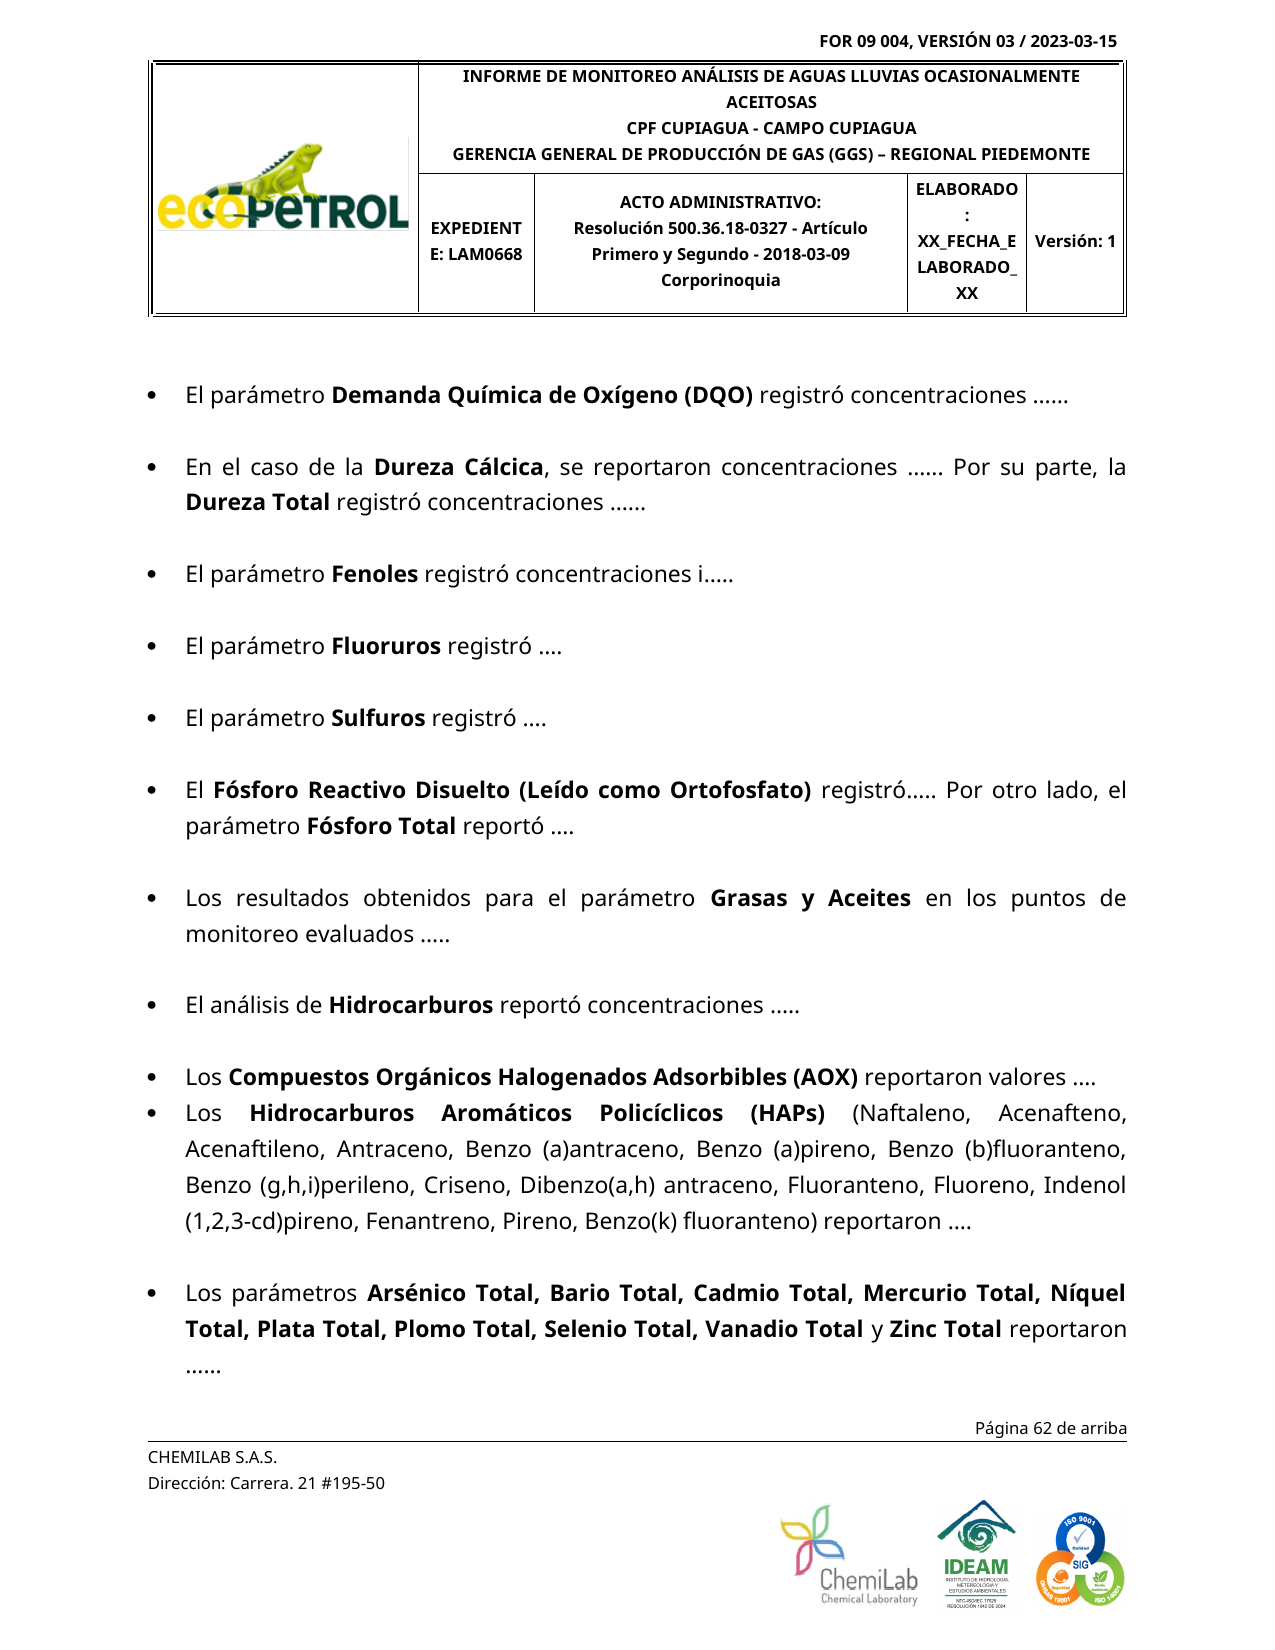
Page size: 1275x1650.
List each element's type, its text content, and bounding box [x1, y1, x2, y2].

picture [1032, 1507, 1128, 1610]
list Los Compuestos Orgánicos Halogenados Adsorbibles (AOX) reportaron valores …. [148, 1061, 1127, 1093]
list El Fósforo Reactivo Disuelto (Leído como Ortofosfato) registró….. Por otro lado, el parámetro Fósforo Total reportó …. [148, 774, 1127, 841]
list El parámetro Sulfuros registró …. [148, 702, 1127, 733]
list El parámetro Fluoruros registró …. [148, 630, 1127, 661]
list Los resultados obtenidos para el parámetro Grasas y Aceites en los puntos de monitoreo evaluados ….. [148, 882, 1127, 949]
list El análisis de Hidrocarburos reportó concentraciones ….. [148, 989, 1127, 1021]
picture [157, 137, 411, 233]
list El parámetro Fenoles registró concentraciones i….. [148, 558, 1127, 589]
list Los parámetros Arsénico Total, Bario Total, Cadmio Total, Mercurio Total, Níquel Total, Plata Total, Plomo Total, Selenio Total, Vanadio Total y Zinc Total reportaron …… [148, 1277, 1127, 1380]
list En el caso de la Dureza Cálcica, se reportaron concentraciones …... Por su parte, la Dureza Total registró concentraciones …... [148, 450, 1127, 518]
list El parámetro Demanda Química de Oxígeno (DQO) registró concentraciones …… [148, 378, 1127, 410]
list Los Hidrocarburos Aromáticos Policíclicos (HAPs) (Naftaleno, Acenafteno, Acenaftileno, Antraceno, Benzo (a)antraceno, Benzo (a)pireno, Benzo (b)fluoranteno, Benzo (g,h,i)perileno, Criseno, Dibenzo(a,h) antraceno, Fluoranteno, Fluoreno, Indenol (1,2,3-cd)pireno, Fenantreno, Pireno, Benzo(k) fluoranteno) reportaron …. [148, 1097, 1127, 1236]
picture [775, 1497, 1024, 1620]
